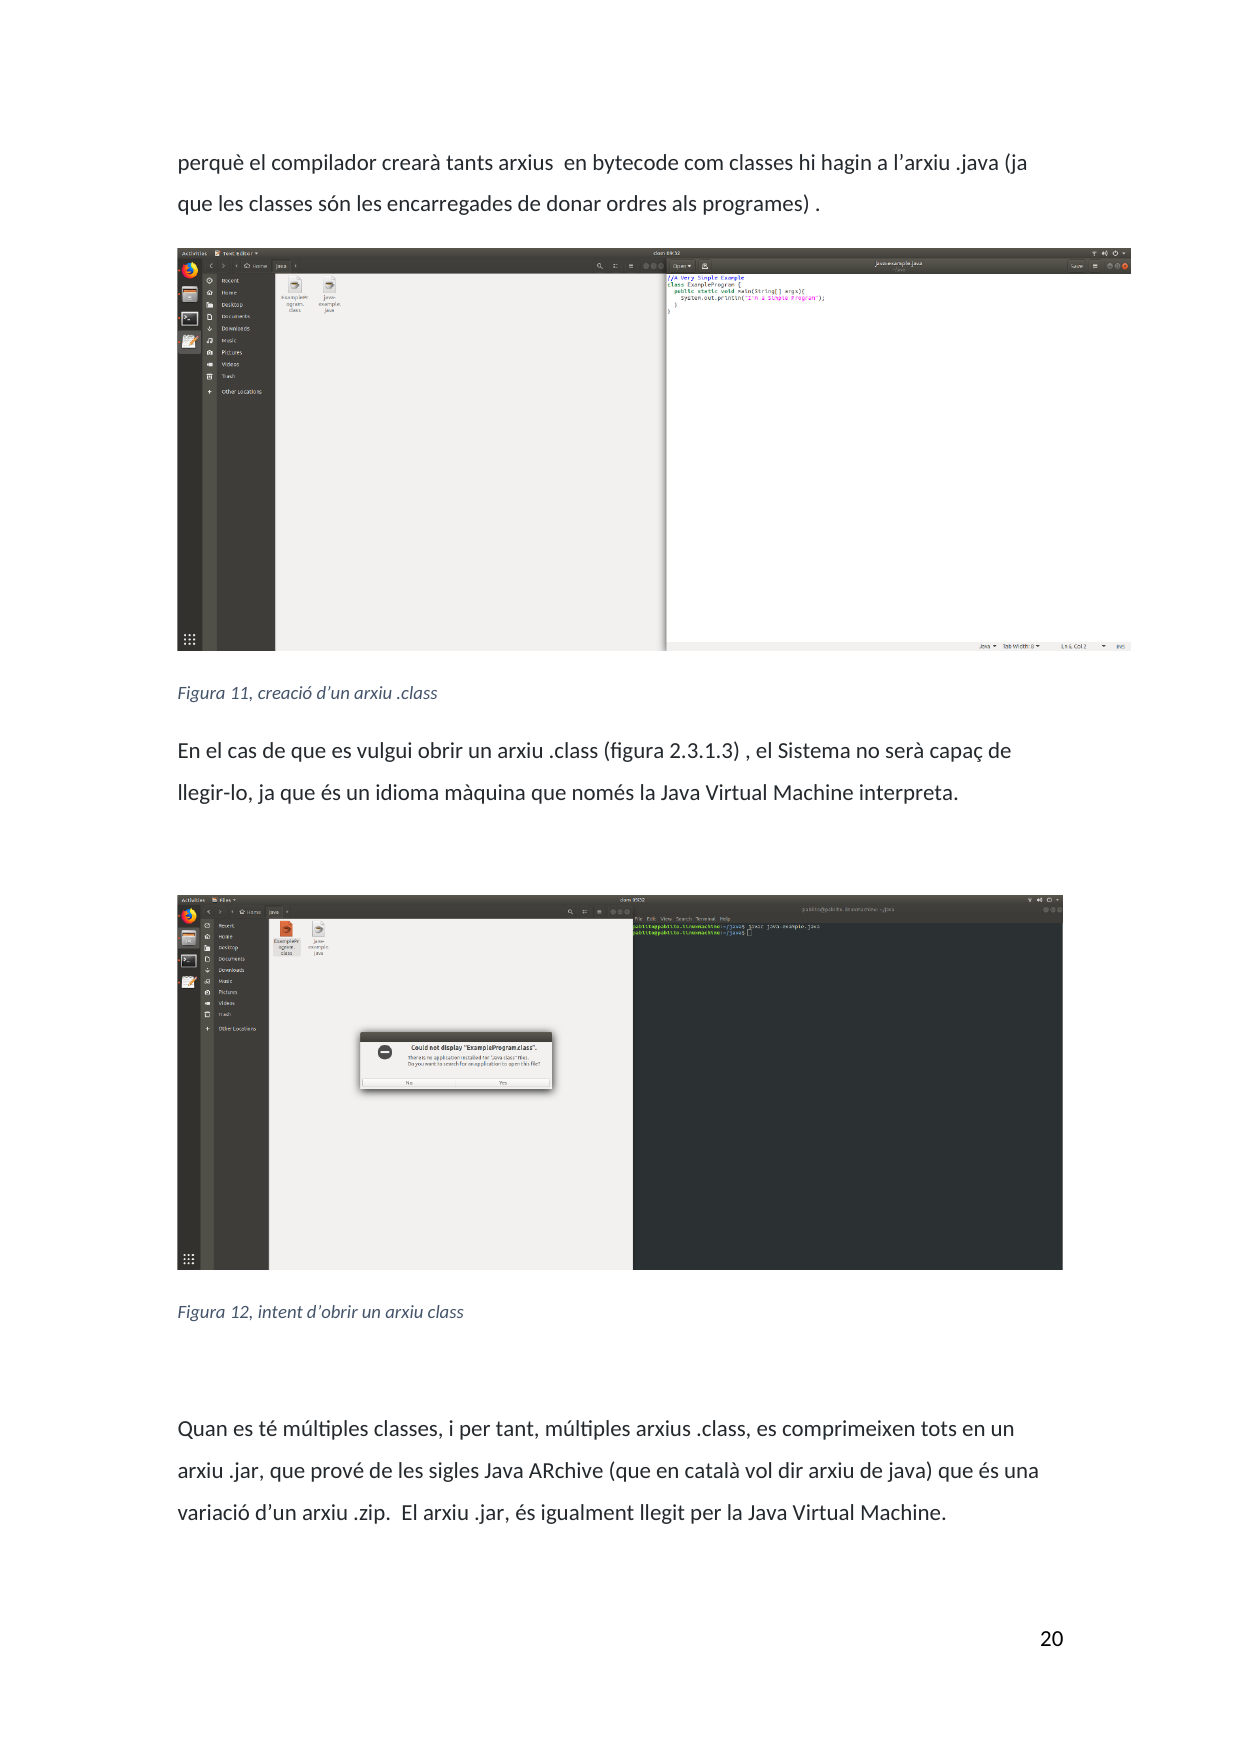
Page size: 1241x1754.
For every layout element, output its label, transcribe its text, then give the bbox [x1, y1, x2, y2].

picture [177, 895, 1063, 1270]
text Quan es té múltiples classes, i per tant, múltiples arxius .class, es comprimeixen tots en un arxiu .jar, que prové de les sigles Java ARchive (que en català vol dir arxiu de java) que és una variació d’un arxiu .zip. El arxiu .jar, és igualment llegit per la Java Virtual Machine. [177, 1414, 1063, 1526]
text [177, 148, 1063, 218]
picture [177, 248, 1131, 651]
text Figura 11, creació d’un arxiu .class [177, 681, 1063, 704]
text En el cas de que es vulgui obrir un arxiu .class (figura 2.3.1.3) , el Sistema no serà capaç de llegir-lo, ja que és un idioma màquina que només la Java Virtual Machine interpreta. [177, 737, 1063, 807]
text Figura 12, intent d’obrir un arxiu class [177, 1300, 1063, 1323]
